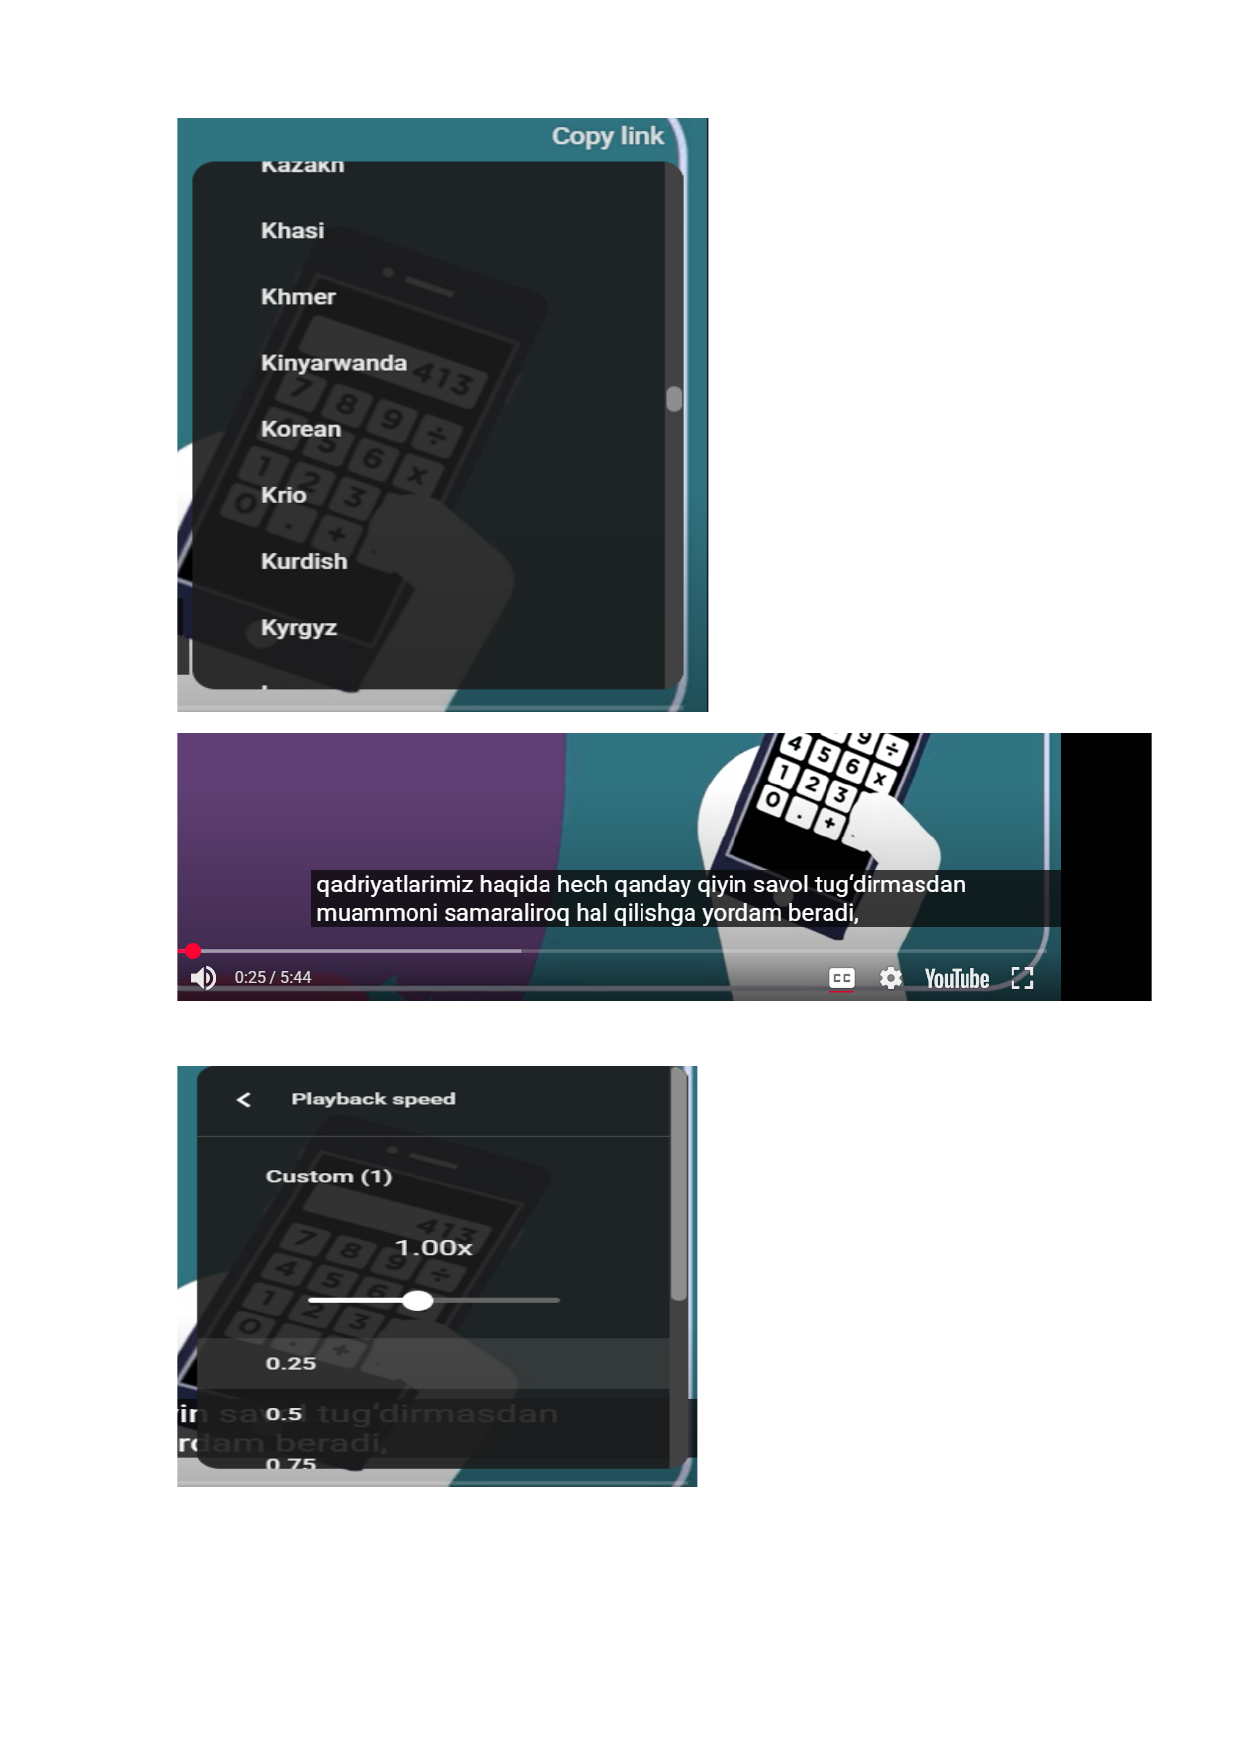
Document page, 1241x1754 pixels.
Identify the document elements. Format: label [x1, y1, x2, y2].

picture [177, 733, 1152, 1045]
picture [177, 1066, 698, 1487]
picture [177, 118, 709, 712]
